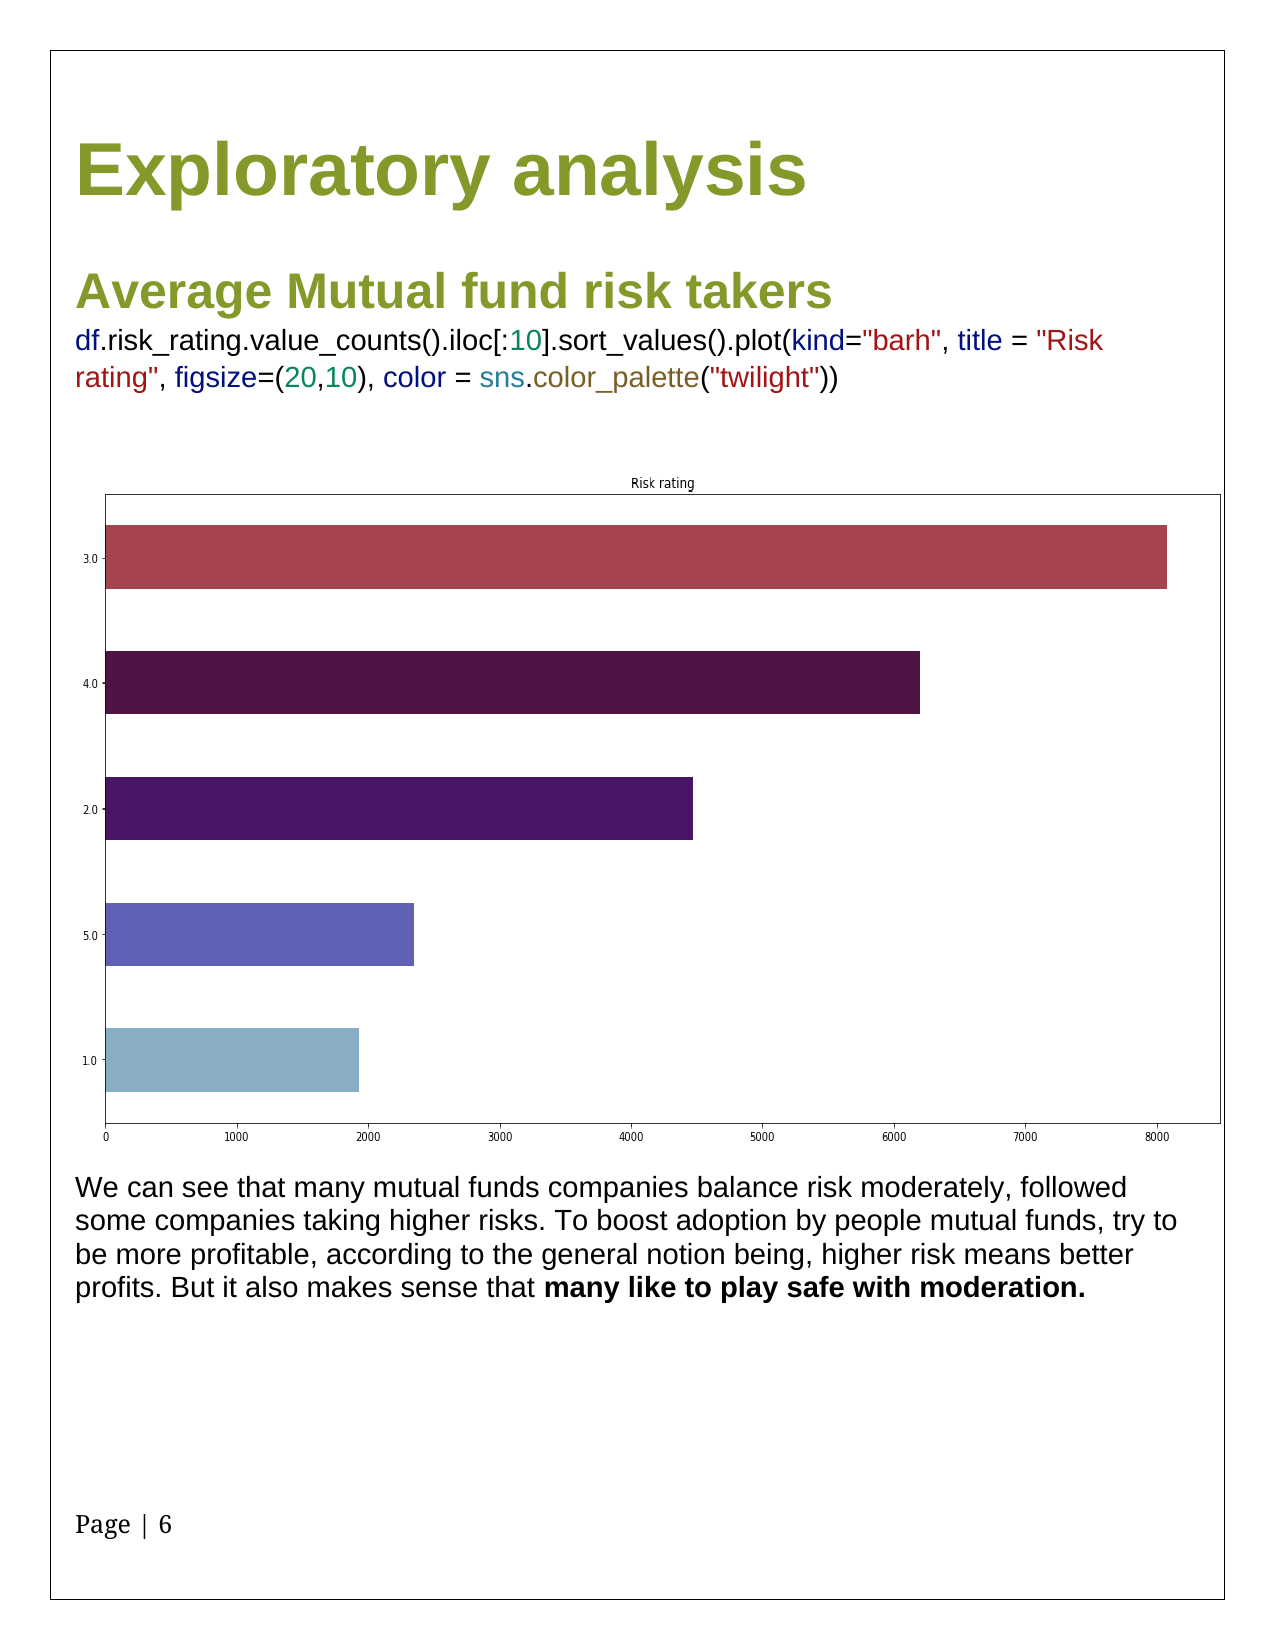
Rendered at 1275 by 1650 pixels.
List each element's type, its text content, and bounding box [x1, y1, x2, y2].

subtitle Exploratory analysis [75, 125, 1200, 211]
text df.risk_rating.value_counts().iloc[:10].sort_values().plot(kind="barh", title = "Risk rating", figsize=(20,10), color = sns.color_palette("twilight")) [75, 319, 1200, 394]
text We can see that many mutual funds companies balance risk moderately, followed some companies taking higher risks. To boost adoption by people mutual funds, try to be more profitable, according to the general notion being, higher risk means better profits. But it also makes sense that many like to play safe with moderation. [75, 1170, 1200, 1304]
picture [75, 469, 1224, 1151]
subtitle Average Mutual fund risk takers [75, 261, 1200, 319]
